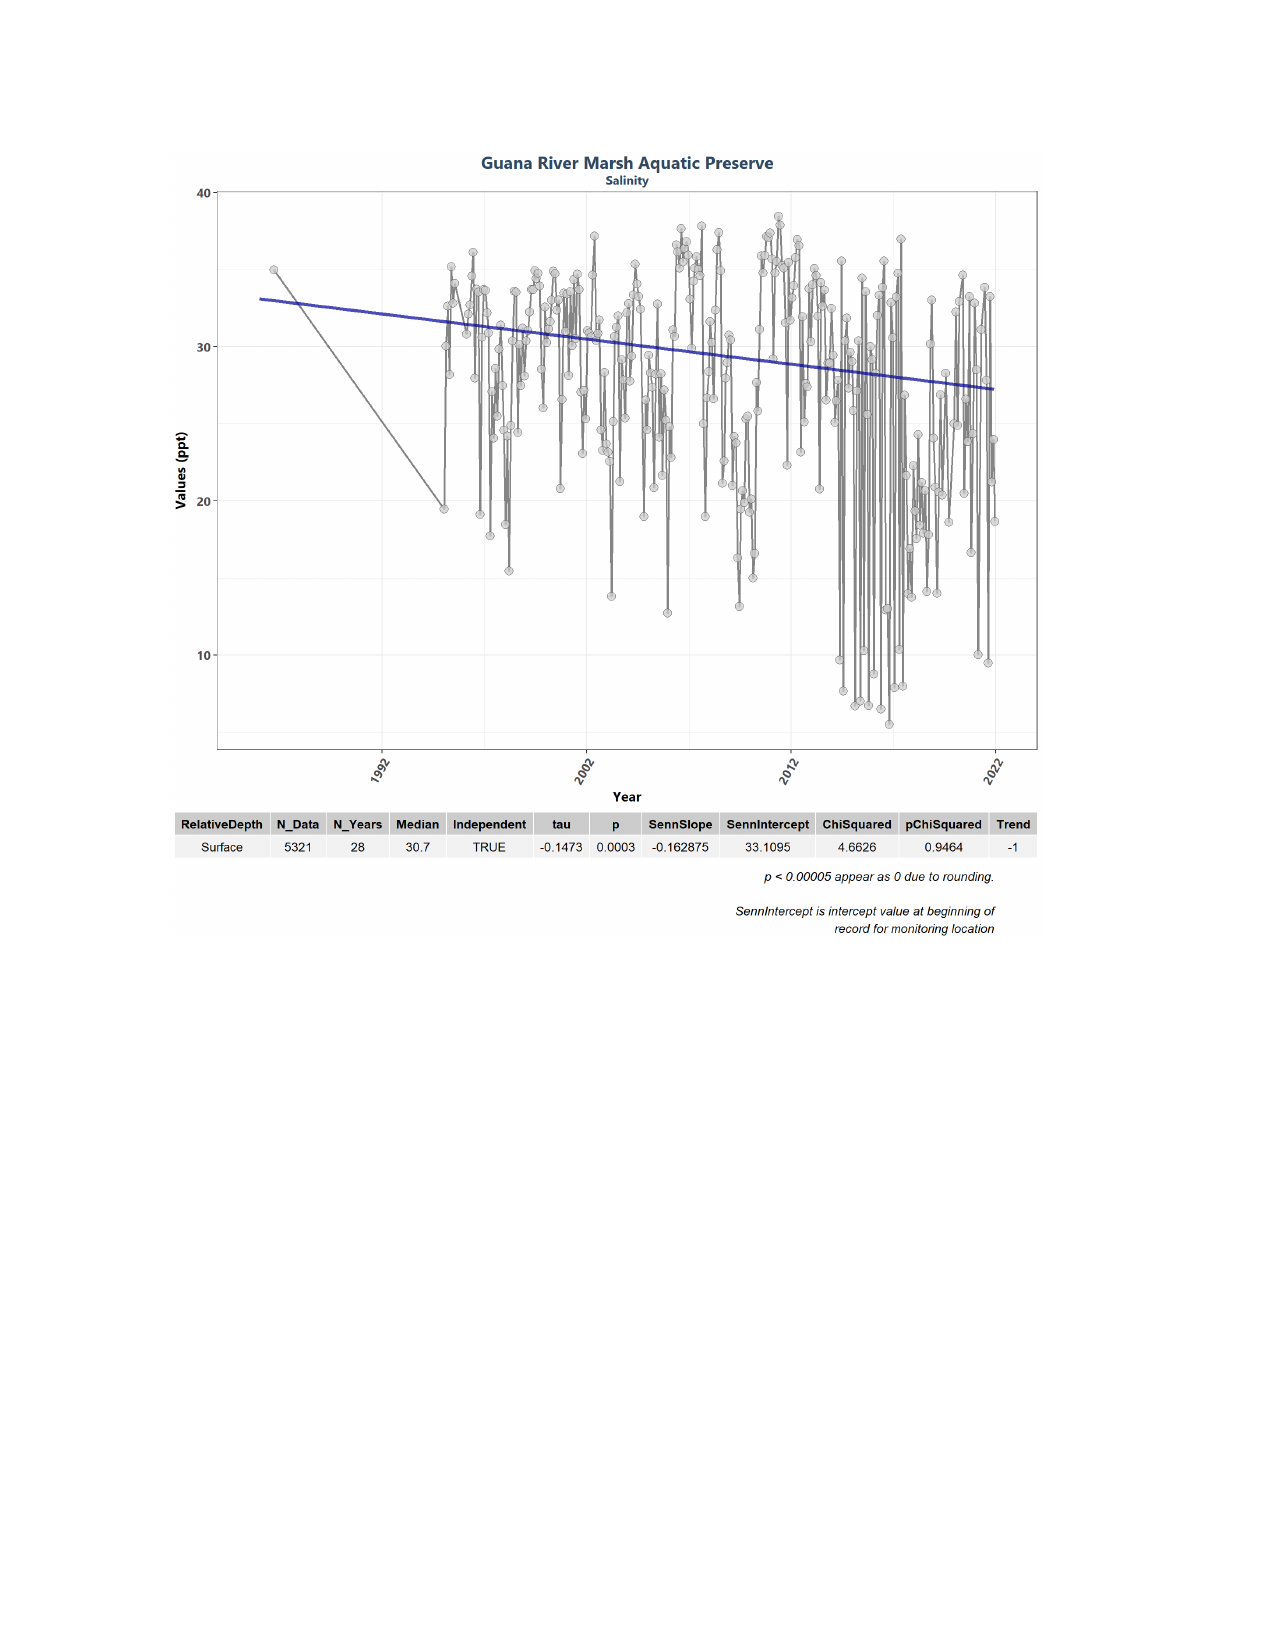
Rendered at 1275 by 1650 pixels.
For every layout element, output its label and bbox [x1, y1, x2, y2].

picture [168, 150, 1044, 938]
